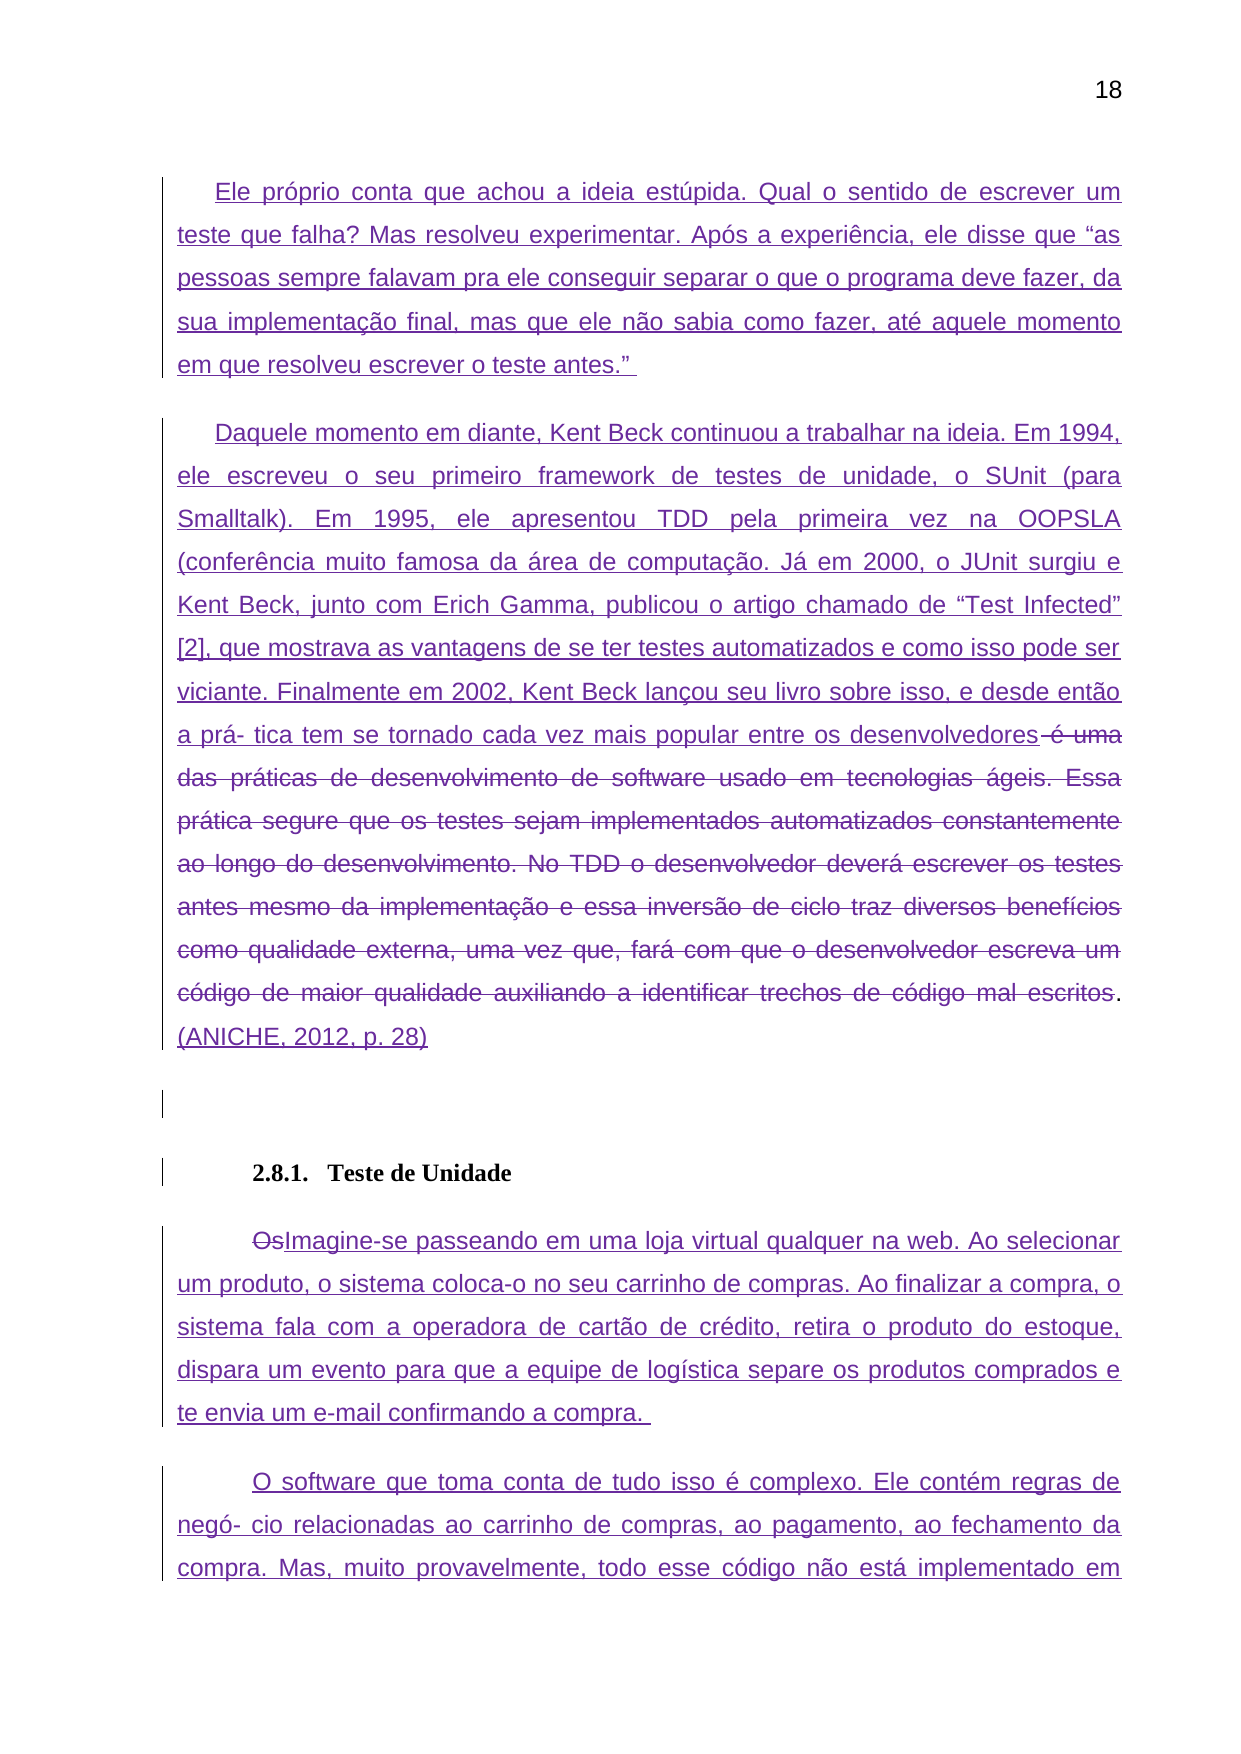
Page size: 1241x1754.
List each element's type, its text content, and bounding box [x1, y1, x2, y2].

text . [177, 418, 1122, 486]
list Teste de Unidade [252, 1158, 1122, 1186]
text . [177, 909, 1122, 1050]
text . [177, 573, 1122, 615]
text . [177, 866, 1122, 908]
text . [177, 487, 1122, 529]
text . [177, 616, 1122, 701]
text . [177, 780, 1122, 822]
text . [177, 530, 1122, 572]
text . [177, 823, 1122, 865]
text . [177, 703, 1122, 779]
